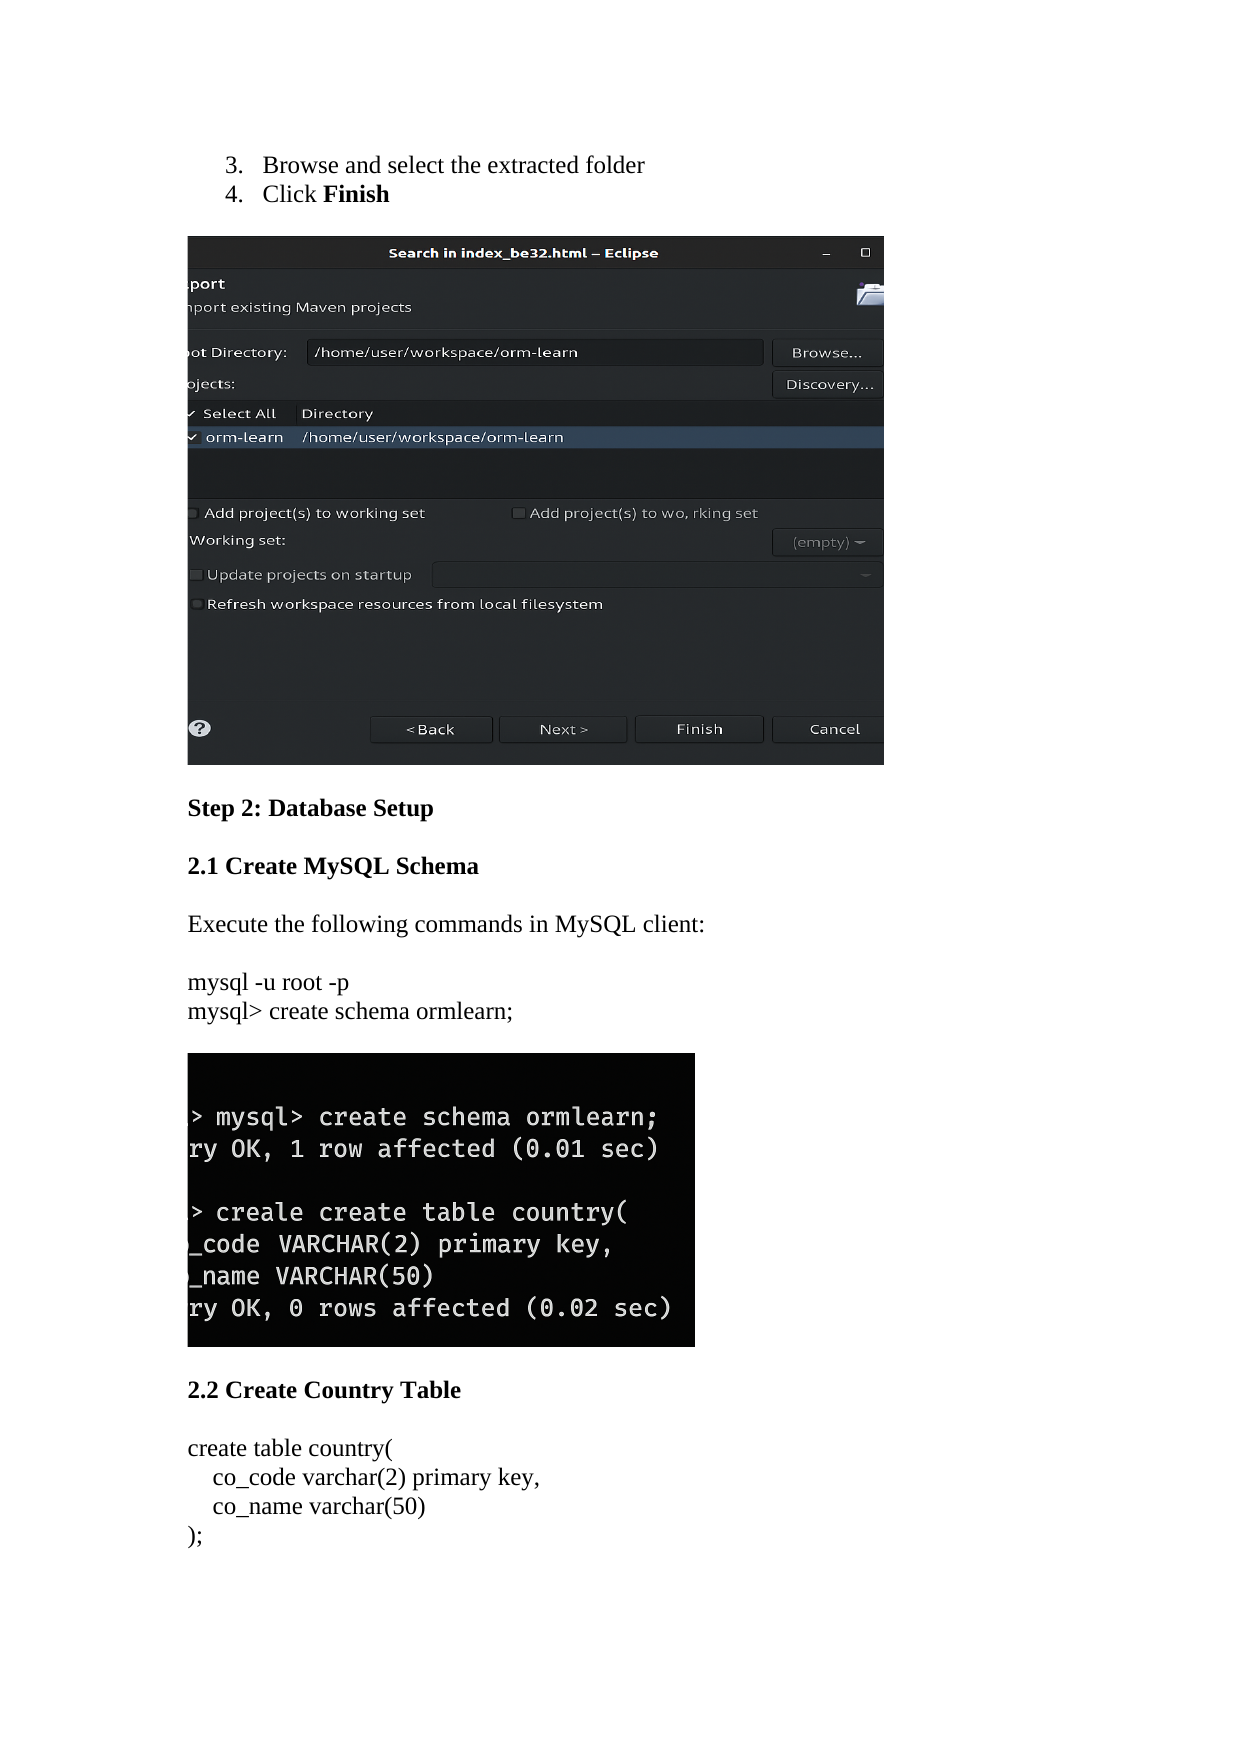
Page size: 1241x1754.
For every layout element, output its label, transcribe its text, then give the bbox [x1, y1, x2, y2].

picture [187, 236, 884, 765]
subtitle 2.1 Create MySQL Schema [187, 851, 1053, 880]
list Browse and select the extracted folder [225, 150, 1053, 179]
text co_code varchar(2) primary key, [187, 1462, 1053, 1491]
text mysql> create schema ormlearn; [187, 996, 1053, 1025]
text create table country( [187, 1433, 1053, 1462]
text mysql -u root -p [187, 967, 1053, 996]
text Execute the following commands in MySQL client: [187, 909, 1053, 938]
subtitle 2.2 Create Country Table [187, 1376, 1053, 1404]
subtitle Step 2: Database Setup [187, 793, 1053, 822]
text co_name varchar(50) [187, 1491, 1053, 1520]
picture [187, 1053, 695, 1347]
text ); [187, 1520, 1053, 1548]
list Click Finish [225, 179, 1053, 207]
